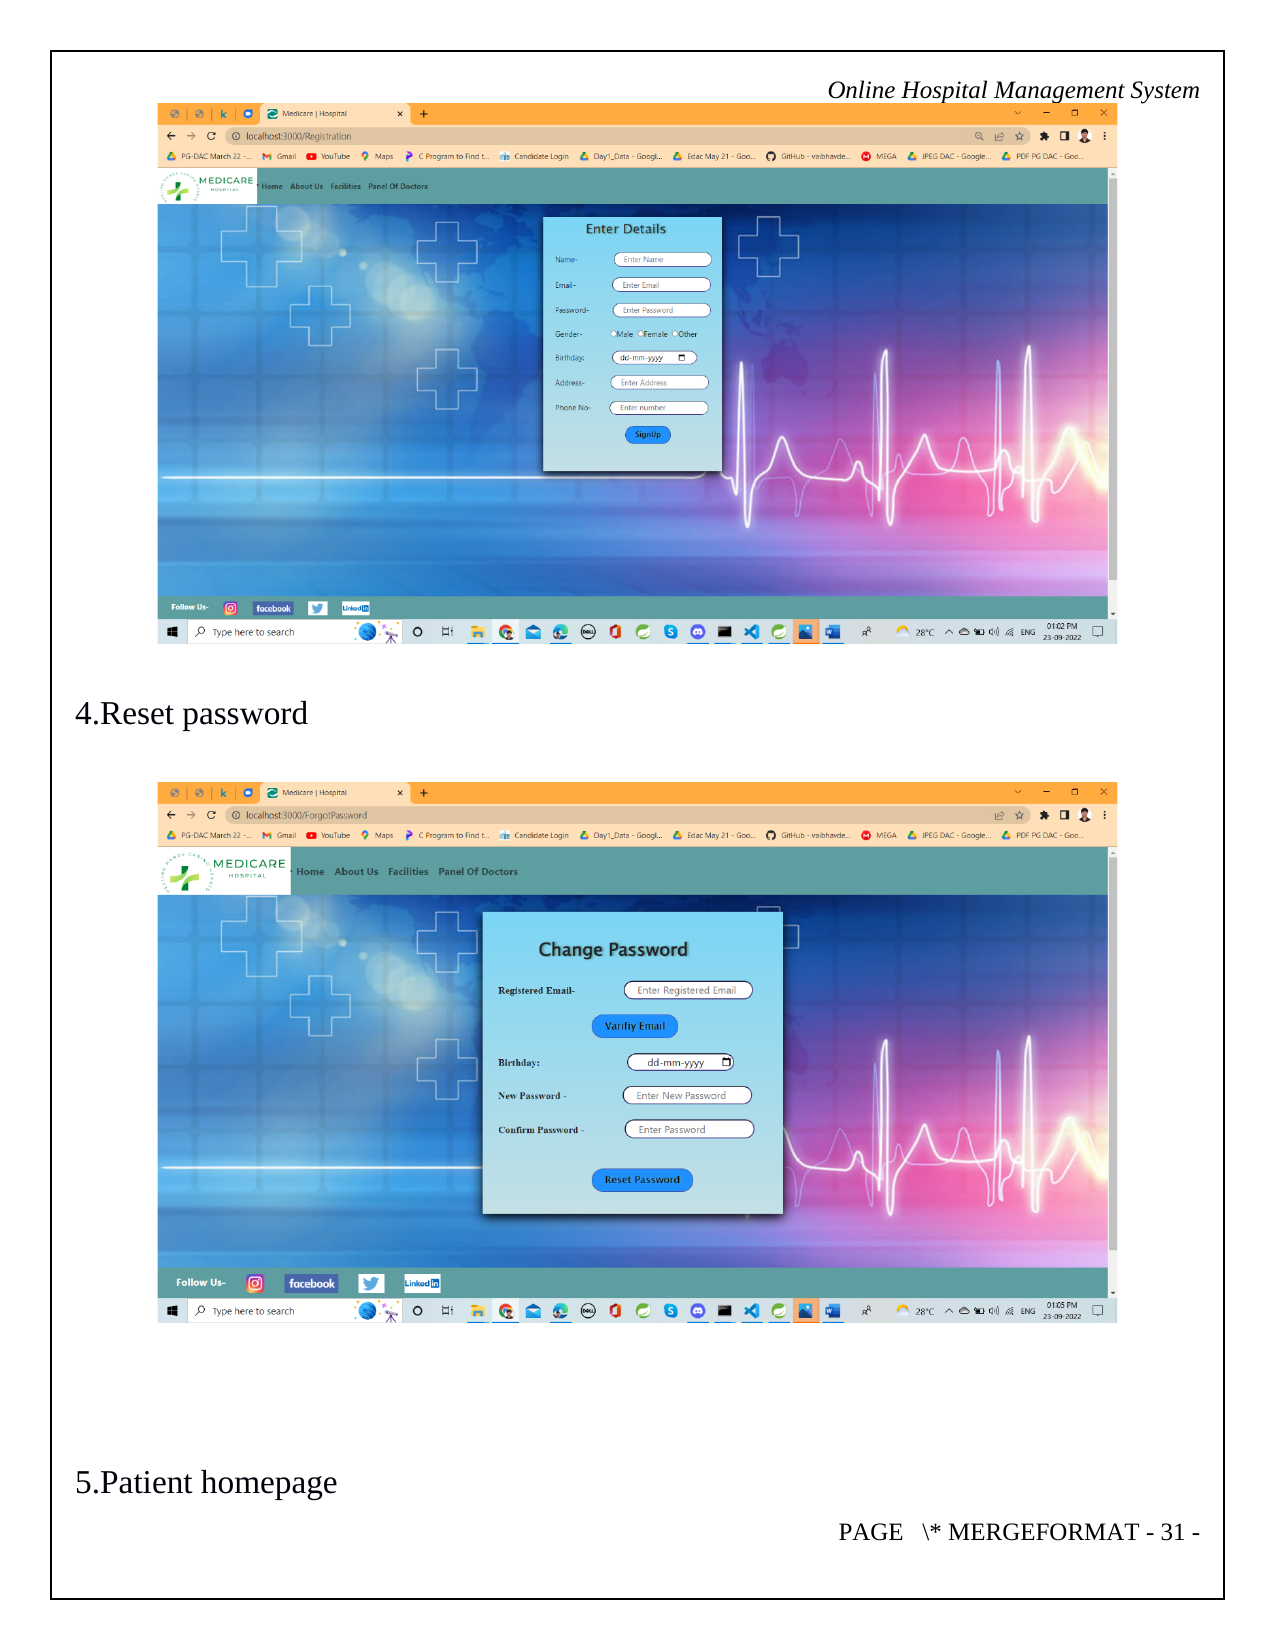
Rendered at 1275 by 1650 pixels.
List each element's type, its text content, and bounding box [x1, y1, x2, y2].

picture [157, 103, 1118, 644]
text 5.Patient homepage [75, 1462, 1200, 1500]
picture [157, 782, 1118, 1323]
text 4.Reset password [75, 693, 1200, 732]
